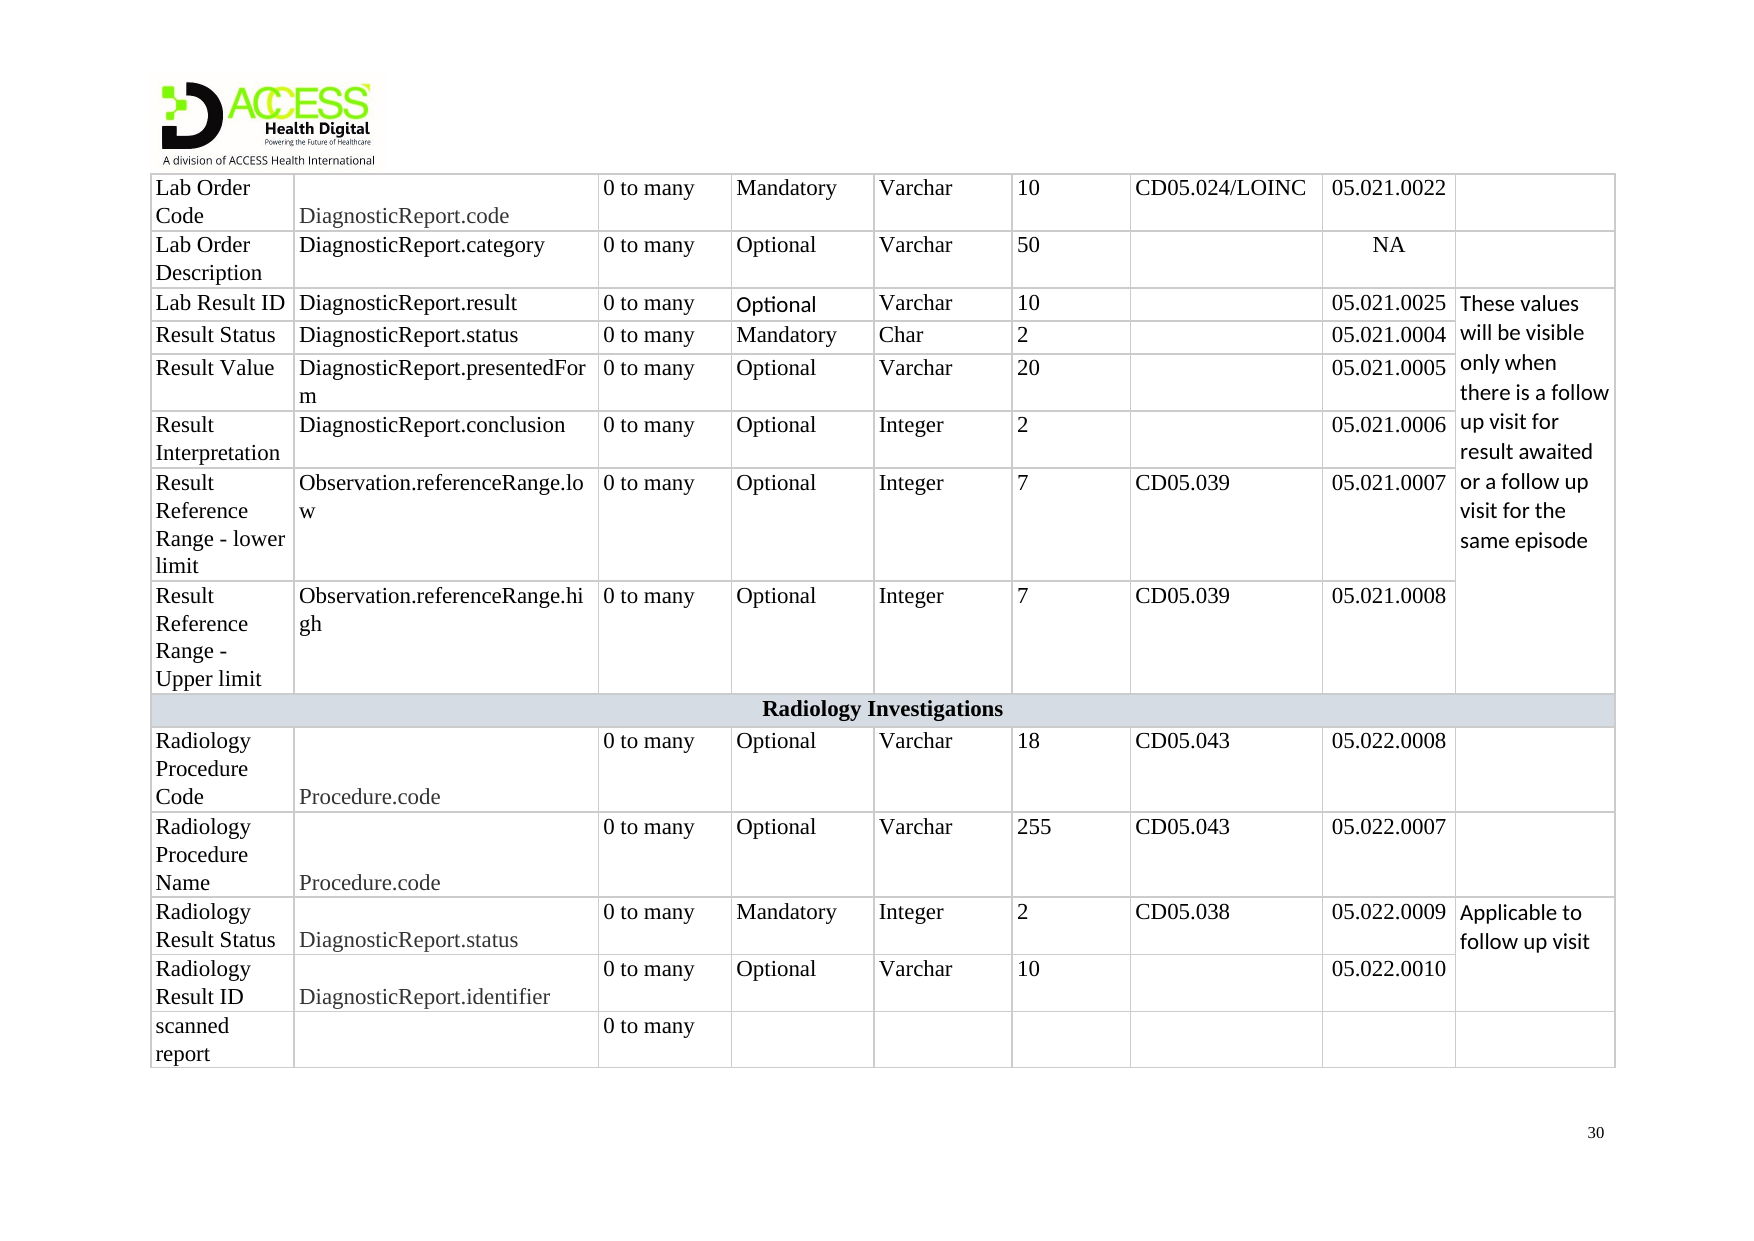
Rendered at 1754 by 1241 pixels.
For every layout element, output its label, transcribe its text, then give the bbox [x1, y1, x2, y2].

table_cell Radiology Result ID [152, 955, 293, 1011]
table_cell Optional [732, 355, 873, 410]
table_cell CD05.043 [1131, 813, 1322, 896]
table_cell Lab Result ID [152, 289, 293, 320]
table_cell Mandatory [732, 322, 873, 353]
table_cell DiagnosticReport.status [295, 898, 598, 953]
table_cell 20 [1013, 355, 1130, 410]
table_cell 0 to many [599, 728, 731, 811]
table_cell Optional [732, 728, 873, 811]
table_cell Varchar [875, 175, 1011, 230]
table_cell [875, 1012, 1011, 1066]
table_cell Integer [875, 898, 1011, 953]
table_cell [1013, 1012, 1130, 1066]
table_cell Result Status [152, 322, 293, 353]
table_cell 18 [1013, 728, 1130, 811]
table_cell [1456, 813, 1614, 896]
table_cell 10 [1013, 175, 1130, 230]
table_cell [1456, 1012, 1614, 1066]
table_cell Varchar [875, 232, 1011, 287]
table_cell Mandatory [732, 898, 873, 953]
table_cell [1131, 1012, 1322, 1066]
picture [150, 73, 386, 173]
table_cell 0 to many [599, 289, 731, 320]
table_cell 05.021.0004 [1323, 322, 1455, 353]
table_cell 0 to many [599, 898, 731, 953]
table_cell DiagnosticReport.category [295, 232, 598, 287]
table_cell Result Interpretation [152, 412, 293, 467]
table_cell 10 [1013, 955, 1130, 1011]
table_cell 2 [1013, 898, 1130, 953]
table_cell Observation.referenceRange.low [295, 469, 598, 580]
table_cell 05.021.0025 [1323, 289, 1455, 320]
table_cell 05.022.0010 [1323, 955, 1455, 1011]
table_cell 0 to many [599, 813, 731, 896]
table_cell 7 [1013, 469, 1130, 580]
table_cell Lab Order Code [152, 175, 293, 230]
table_cell DiagnosticReport.status [295, 322, 598, 353]
table_cell Optional [732, 955, 873, 1011]
table_cell 05.021.0007 [1323, 469, 1455, 580]
table_cell NA [1323, 232, 1455, 287]
table_cell [1456, 175, 1614, 230]
table_cell 0 to many [599, 175, 731, 230]
table_cell Optional [732, 412, 873, 467]
table_cell [1131, 232, 1322, 287]
table_cell 0 to many [599, 1012, 731, 1066]
table_cell CD05.038 [1131, 898, 1322, 953]
table_cell DiagnosticReport.conclusion [295, 412, 598, 467]
table_cell 0 to many [599, 955, 731, 1011]
table_cell Radiology Result Status [152, 898, 293, 953]
table_cell Radiology Procedure Code [152, 728, 293, 811]
table_cell 2 [1013, 322, 1130, 353]
table_cell 0 to many [599, 232, 731, 287]
table_cell Integer [875, 469, 1011, 580]
table_cell Result Reference Range - Upper limit [152, 582, 293, 693]
table_cell Varchar [875, 813, 1011, 896]
table_cell Applicable to follow up visit [1456, 898, 1614, 1011]
table_cell Optional [732, 582, 873, 693]
table_cell 2 [1013, 412, 1130, 467]
table_cell DiagnosticReport.result [295, 289, 598, 320]
table_cell Integer [875, 582, 1011, 693]
table_cell 50 [1013, 232, 1130, 287]
table_cell 255 [1013, 813, 1130, 896]
table_cell 0 to many [599, 412, 731, 467]
table_cell 0 to many [599, 469, 731, 580]
table_cell [295, 1012, 598, 1066]
table_cell [1323, 1012, 1455, 1066]
table_cell CD05.043 [1131, 728, 1322, 811]
table_cell DiagnosticReport.presentedForm [295, 355, 598, 410]
table_cell [1456, 232, 1614, 287]
table_cell DiagnosticReport.code [295, 175, 598, 230]
table_cell [1131, 289, 1322, 320]
table_cell 05.021.0005 [1323, 355, 1455, 410]
table_cell 7 [1013, 582, 1130, 693]
table_cell Optional [732, 289, 873, 320]
table_cell Observation.referenceRange.high [295, 582, 598, 693]
table_cell 05.022.0009 [1323, 898, 1455, 953]
table_cell Mandatory [732, 175, 873, 230]
table_cell CD05.039 [1131, 469, 1322, 580]
table_cell 10 [1013, 289, 1130, 320]
table_cell [1131, 355, 1322, 410]
table_cell Varchar [875, 289, 1011, 320]
table_cell 05.022.0007 [1323, 813, 1455, 896]
table_cell Procedure.code [295, 813, 598, 896]
table_cell 0 to many [599, 322, 731, 353]
table_cell Radiology Procedure Name [152, 813, 293, 896]
table_cell Integer [875, 412, 1011, 467]
table_cell Result Value [152, 355, 293, 410]
table_cell Optional [732, 232, 873, 287]
table_cell [1131, 955, 1322, 1011]
table_cell Result Reference Range - lower limit [152, 469, 293, 580]
table_cell Lab Order Description [152, 232, 293, 287]
table_cell 05.021.0006 [1323, 412, 1455, 467]
table_cell DiagnosticReport.identifier [295, 955, 598, 1011]
table_cell scanned report attachment [152, 1012, 293, 1066]
table_cell Char [875, 322, 1011, 353]
table_cell Varchar [875, 955, 1011, 1011]
table_cell 05.021.0022 [1323, 175, 1455, 230]
table_cell Optional [732, 813, 873, 896]
table_cell These values will be visible only when there is a follow up visit for result awaited or a follow up visit for the same episode [1456, 289, 1614, 693]
table_cell [732, 1012, 873, 1066]
table_cell Varchar [875, 355, 1011, 410]
table_cell CD05.024/LOINC [1131, 175, 1322, 230]
table_cell 05.021.0008 [1323, 582, 1455, 693]
table_cell Procedure.code [295, 728, 598, 811]
table_cell 05.022.0008 [1323, 728, 1455, 811]
table_cell Varchar [875, 728, 1011, 811]
table_cell Optional [732, 469, 873, 580]
table_cell [1456, 728, 1614, 811]
table_cell [1131, 322, 1322, 353]
table_cell [1131, 412, 1322, 467]
table_cell 0 to many [599, 582, 731, 693]
table_cell Radiology Investigations [152, 695, 1614, 726]
table_cell 0 to many [599, 355, 731, 410]
table_cell CD05.039 [1131, 582, 1322, 693]
